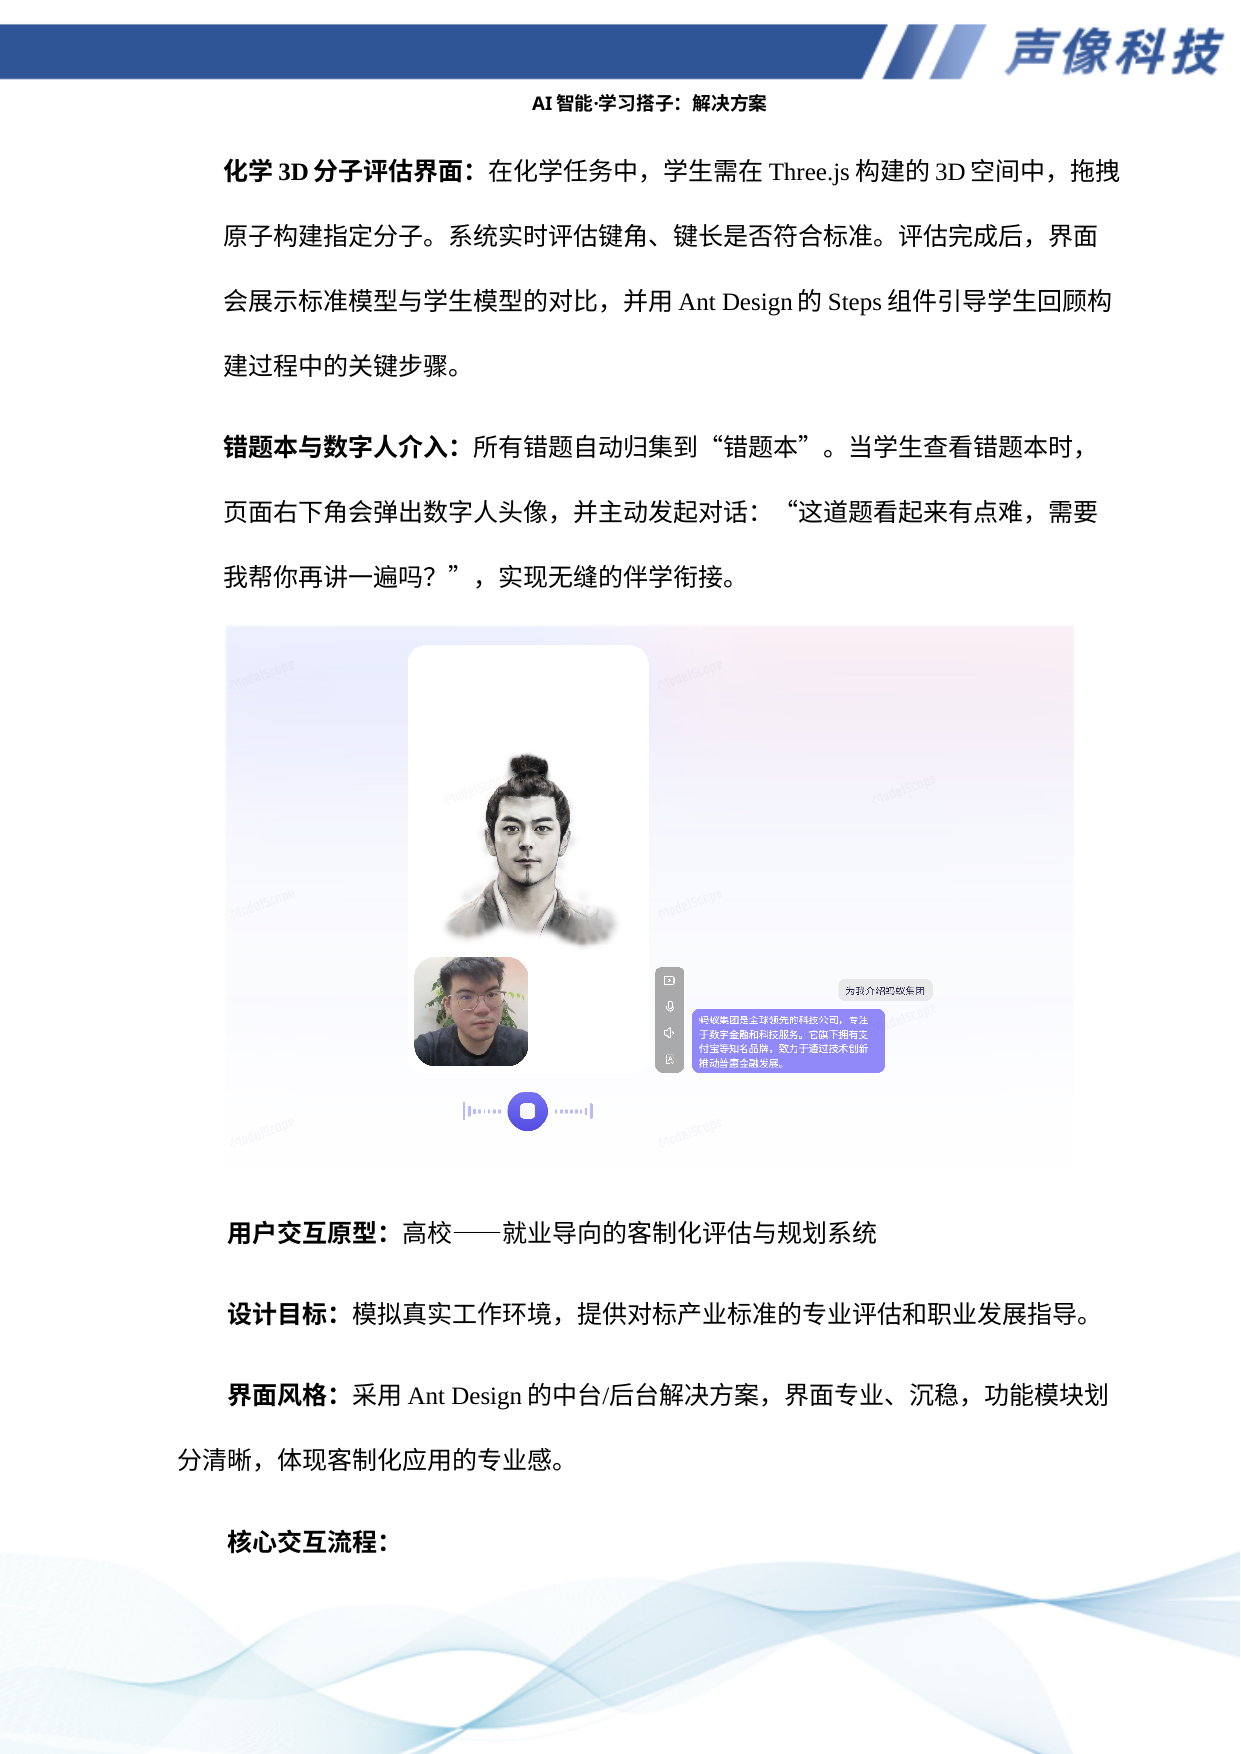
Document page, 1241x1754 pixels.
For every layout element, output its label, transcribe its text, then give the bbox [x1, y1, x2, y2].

text 设计目标：模拟真实工作环境，提供对标产业标准的专业评估和职业发展指导。 [177, 1280, 1122, 1345]
text 化学3D分子评估界面：在化学任务中，学生需在Three.js构建的3D空间中，拖拽原子构建指定分子。系统实时评估键角、键长是否符合标准。评估完成后，界面会展示标准模型与学生模型的对比，并用Ant Design的Steps组件引导学生回顾构建过程中的关键步骤。 [223, 137, 1122, 397]
picture [0, 0, 1241, 1754]
text 界面风格：采用Ant Design的中台/后台解决方案，界面专业、沉稳，功能模块划分清晰，体现客制化应用的专业感。 [177, 1361, 1122, 1491]
text 错题本与数字人介入：所有错题自动归集到“错题本”。当学生查看错题本时，页面右下角会弹出数字人头像，并主动发起对话：“这道题看起来有点难，需要我帮你再讲一遍吗？”，实现无缝的伴学衔接。 [223, 413, 1122, 608]
text 用户交互原型：高校——就业导向的客制化评估与规划系统 [177, 1199, 1122, 1264]
text 核心交互流程： [177, 1508, 1122, 1573]
